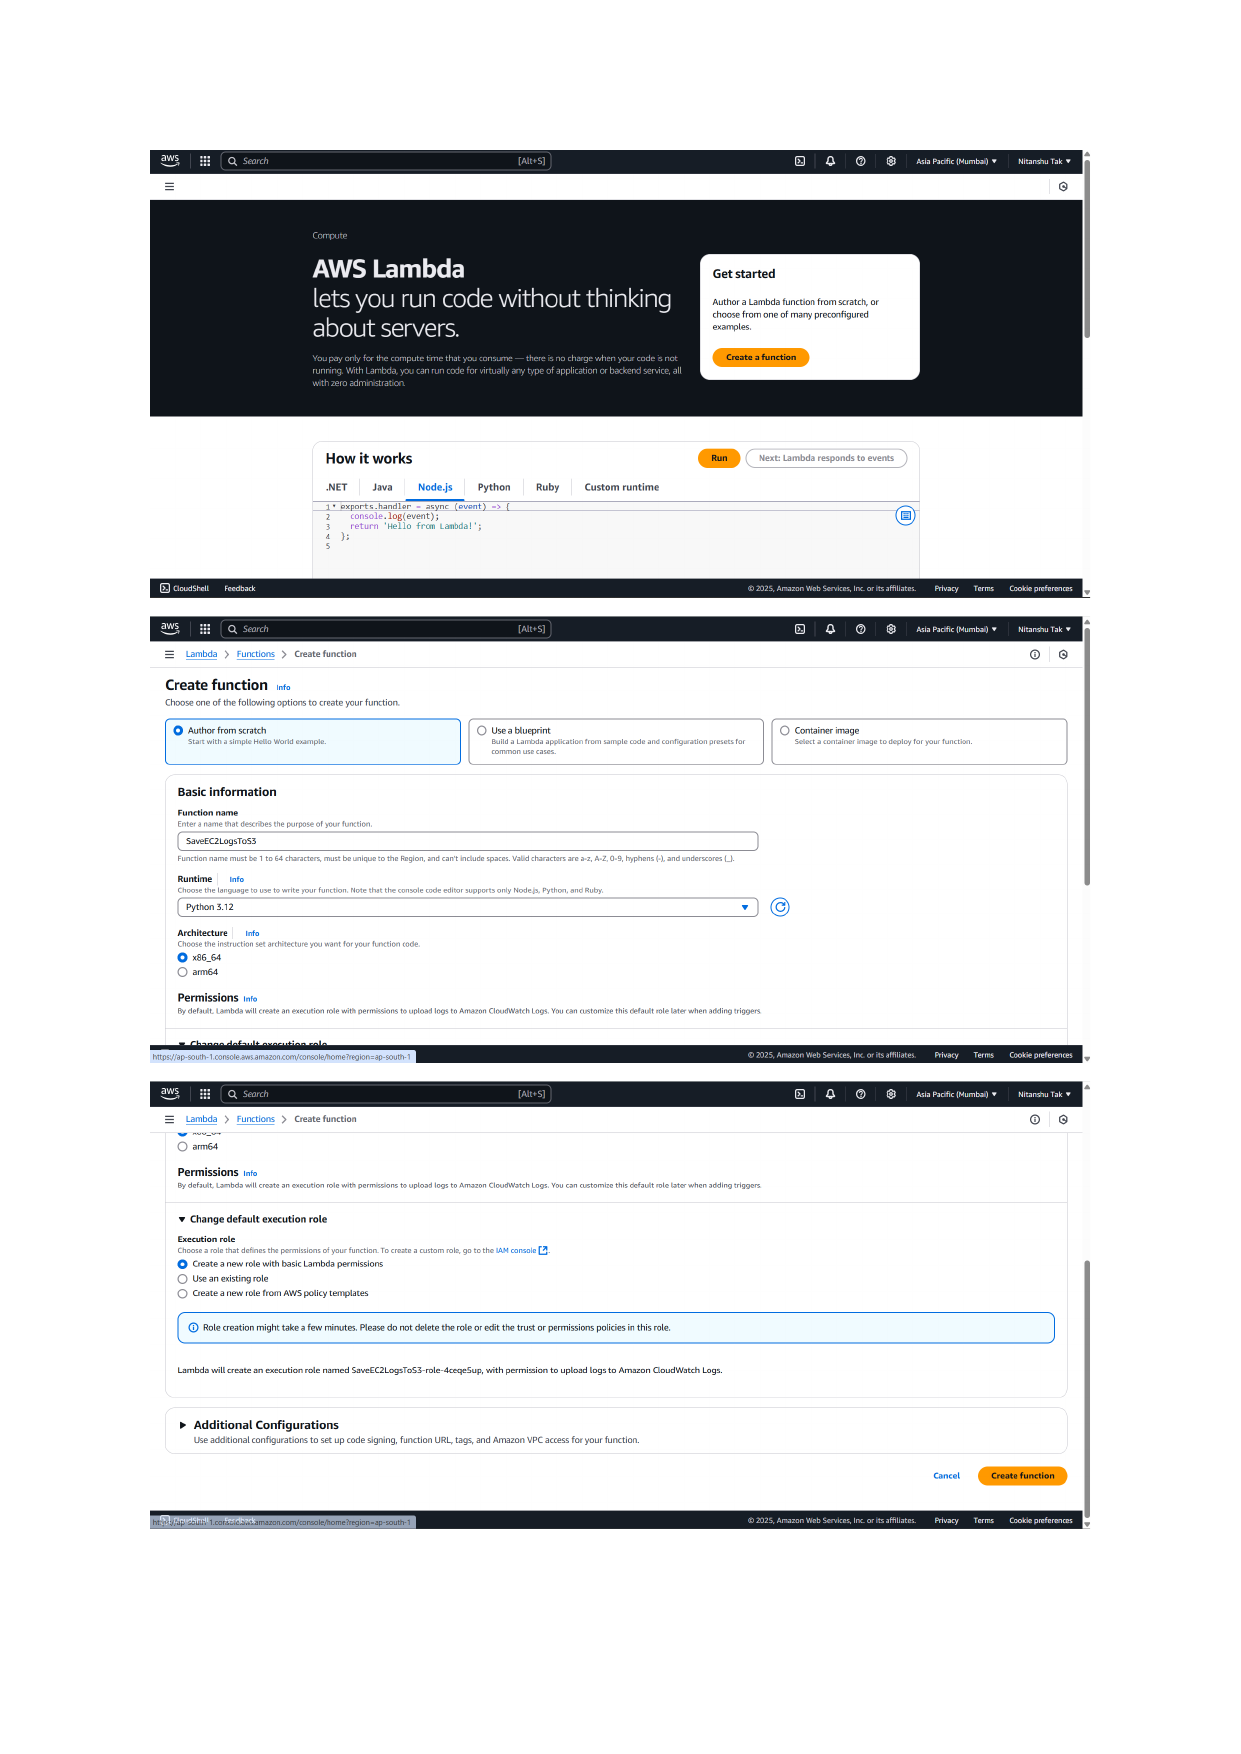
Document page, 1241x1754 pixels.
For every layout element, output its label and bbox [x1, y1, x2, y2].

picture [150, 1081, 1091, 1529]
picture [150, 150, 1091, 598]
picture [150, 616, 1091, 1063]
